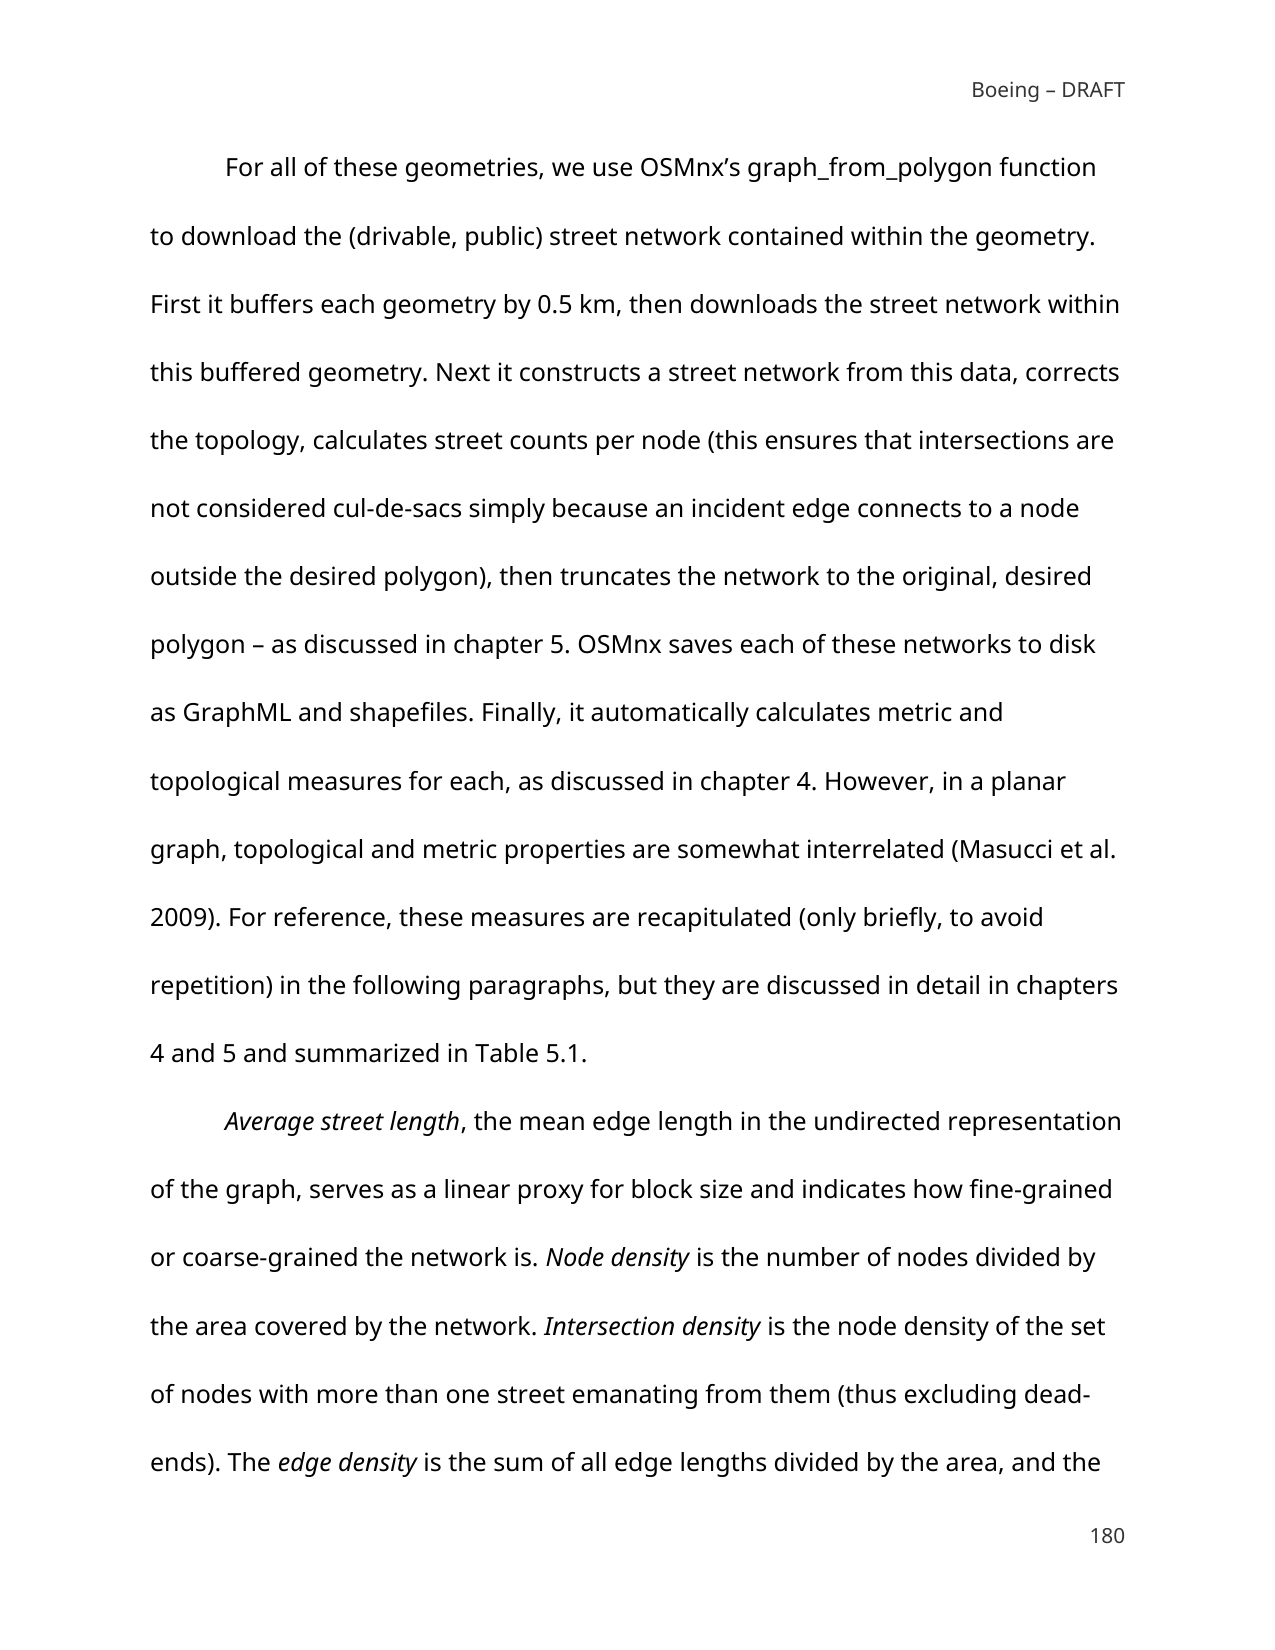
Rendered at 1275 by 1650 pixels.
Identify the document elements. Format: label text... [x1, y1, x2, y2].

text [150, 1104, 1125, 1478]
text For all of these geometries, we use OSMnx’s graph_from_polygon function to download the (drivable, public) street network contained within the geometry. First it buffers each geometry by 0.5 km, then downloads the street network within this buffered geometry. Next it constructs a street network from this data, corrects the topology, calculates street counts per node (this ensures that intersections are not considered cul-de-sacs simply because an incident edge connects to a node outside the desired polygon), then truncates the network to the original, desired polygon – as discussed in chapter 5. OSMnx saves each of these networks to disk as GraphML and shapefiles. Finally, it automatically calculates metric and topological measures for each, as discussed in chapter 4. However, in a planar graph, topological and metric properties are somewhat interrelated (Masucci et al. 2009). For reference, these measures are recapitulated (only briefly, to avoid repetition) in the following paragraphs, but they are discussed in detail in chapters 4 and 5 and summarized in Table 5.1. [150, 150, 1125, 1070]
